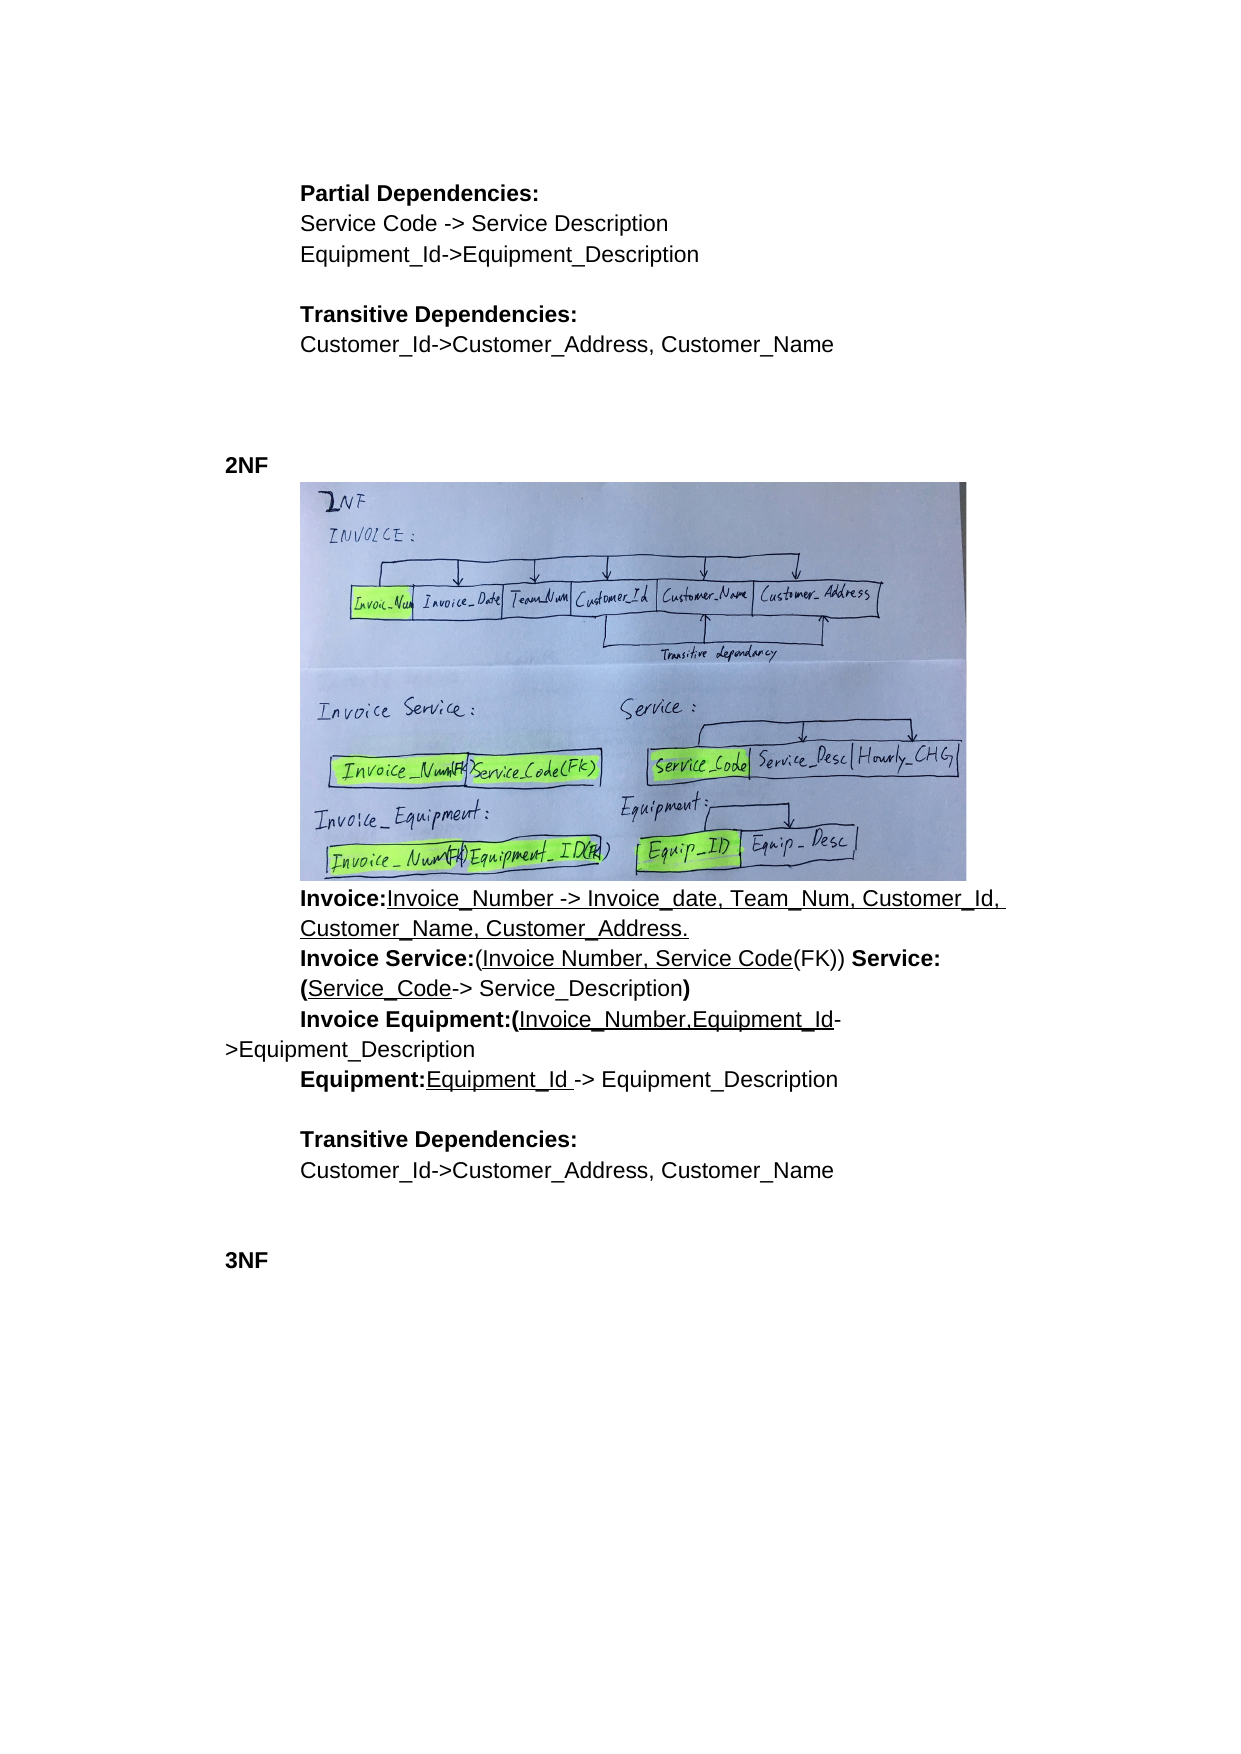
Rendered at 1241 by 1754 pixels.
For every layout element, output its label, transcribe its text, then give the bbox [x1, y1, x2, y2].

text Service Code -> Service Description [150, 210, 1090, 237]
text Customer_Id->Customer_Address, Customer_Name [150, 331, 1090, 358]
text Equipment:Equipment_Id -> Equipment_Description [225, 1066, 1090, 1092]
text 3NF [225, 1247, 1090, 1273]
text 2NF [225, 452, 1090, 478]
text Partial Dependencies: [225, 180, 1090, 207]
text Invoice Service:(Invoice Number, Service Code(FK)) Service:(Service_Code-> Service_Description) [300, 945, 1090, 1002]
text Transitive Dependencies: [150, 1126, 1090, 1153]
text Invoice Equipment:(Invoice_Number,Equipment_Id->Equipment_Description [225, 1006, 1090, 1062]
text Equipment_Id->Equipment_Description [150, 241, 1090, 267]
picture [300, 482, 967, 881]
text Transitive Dependencies: [225, 301, 1090, 327]
text Invoice:Invoice_Number -> Invoice_date, Team_Num, Customer_Id, Customer_Name, Customer_Address. [300, 885, 1090, 941]
text Customer_Id->Customer_Address, Customer_Name [150, 1157, 1090, 1183]
